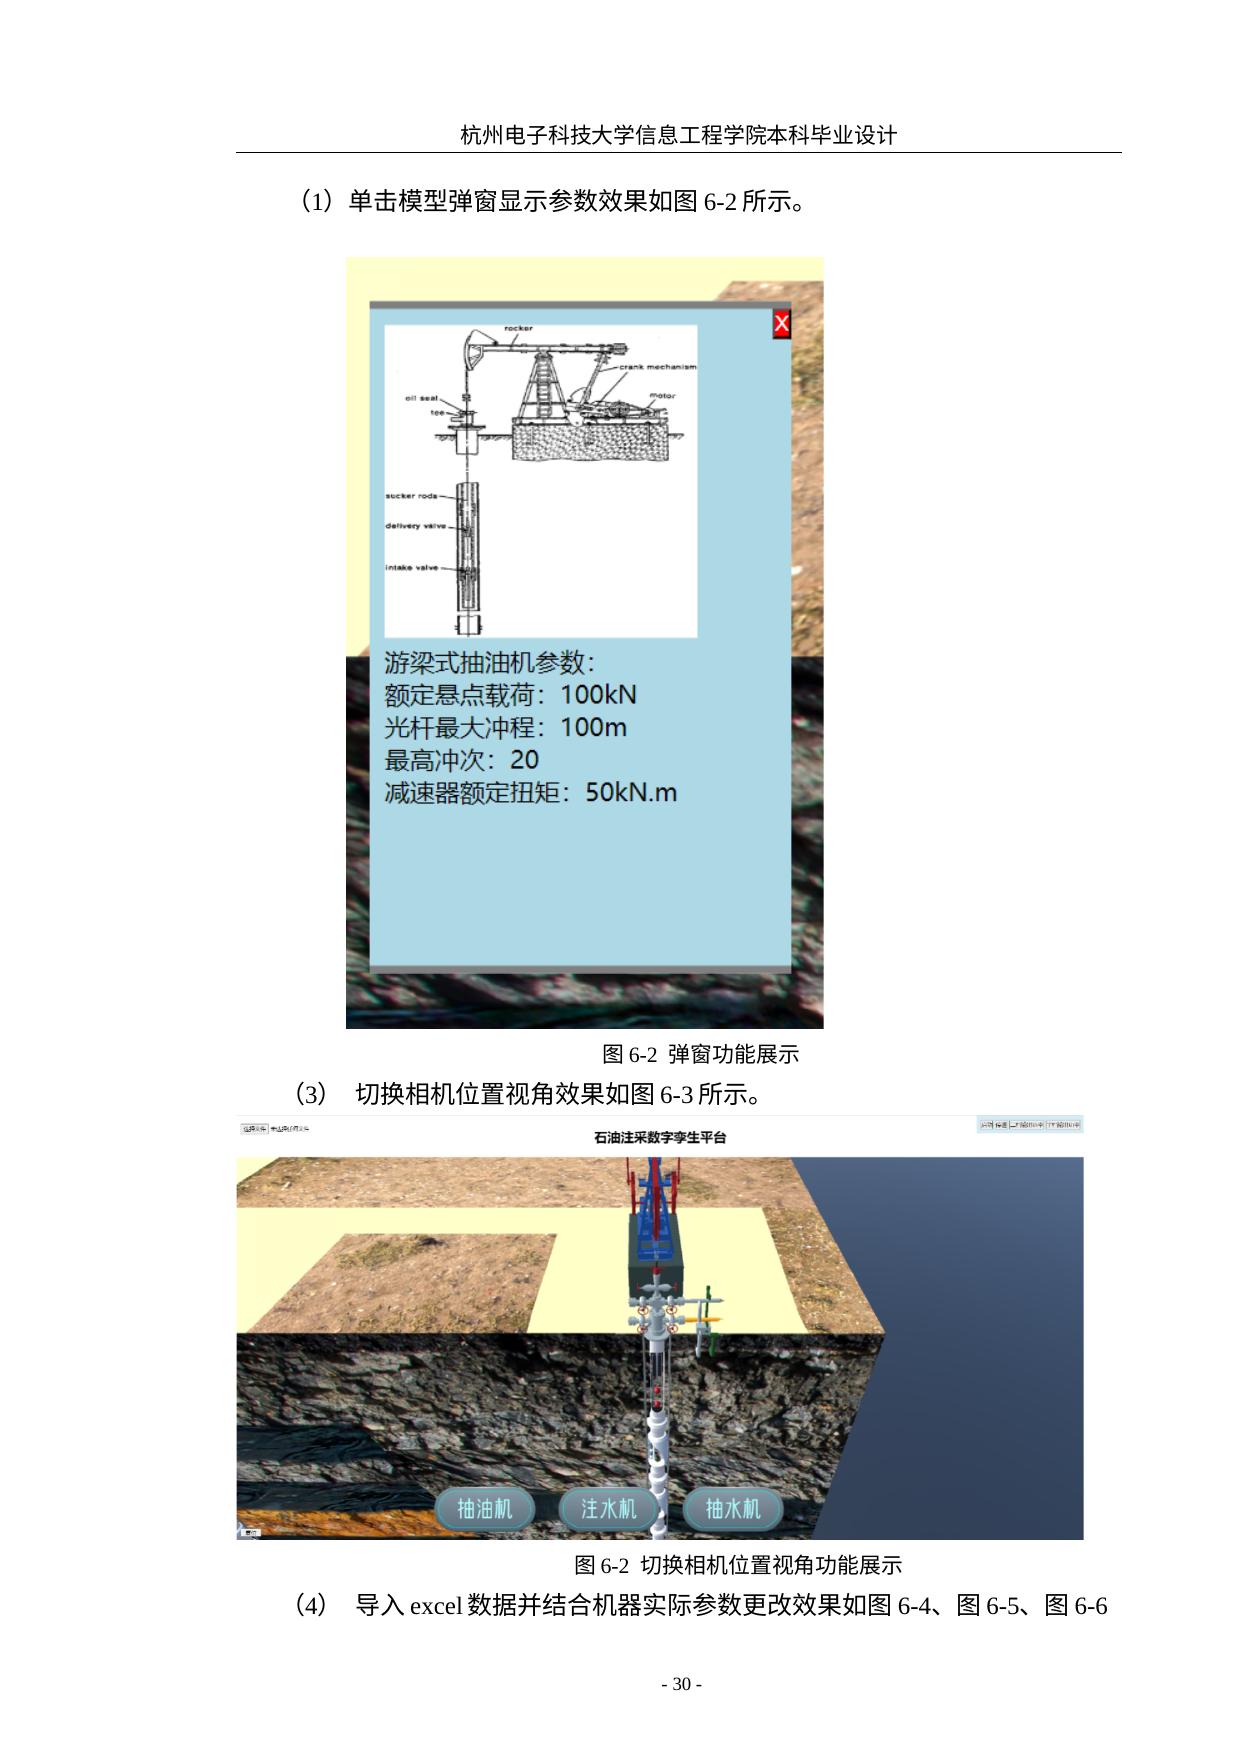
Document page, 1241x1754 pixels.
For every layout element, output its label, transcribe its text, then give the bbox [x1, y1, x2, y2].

picture [236, 1115, 1084, 1540]
text （1）单击模型弹窗显示参数效果如图6-2所示。 [236, 177, 1122, 219]
picture [346, 257, 824, 1029]
list 导入excel数据并结合机器实际参数更改效果如图6-4、图6-5、图6-6 [280, 1581, 1122, 1623]
list 切换相机位置视角效果如图6-3所示。 [280, 1070, 1122, 1112]
